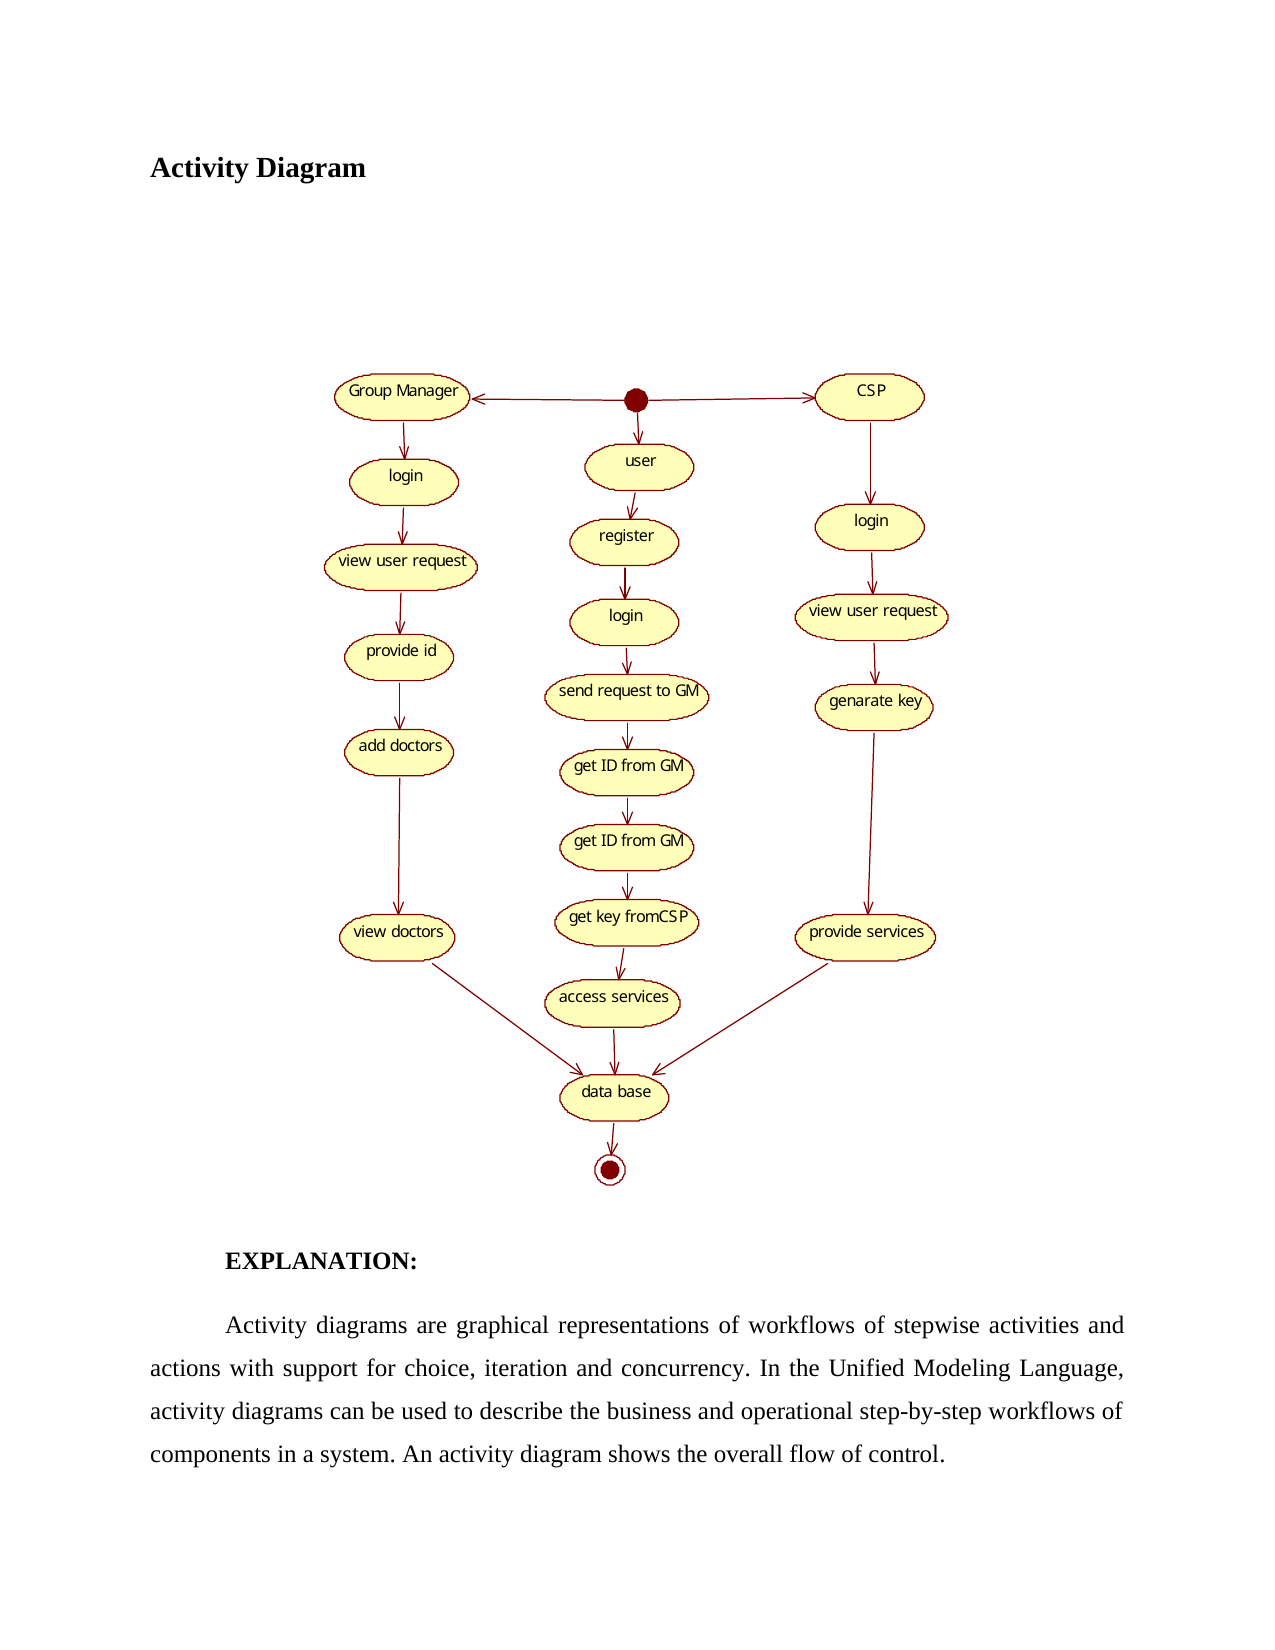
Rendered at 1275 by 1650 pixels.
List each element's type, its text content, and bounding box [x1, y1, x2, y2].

text EXPLANATION: [150, 1246, 1125, 1275]
text Activity diagrams are graphical representations of workflows of stepwise activities and actions with support for choice, iteration and concurrency. In the Unified Modeling Language, activity diagrams can be used to describe the business and operational step-by-step workflows of components in a system. An activity diagram shows the overall flow of control. [150, 1310, 1125, 1468]
text Activity Diagram [150, 150, 1125, 183]
